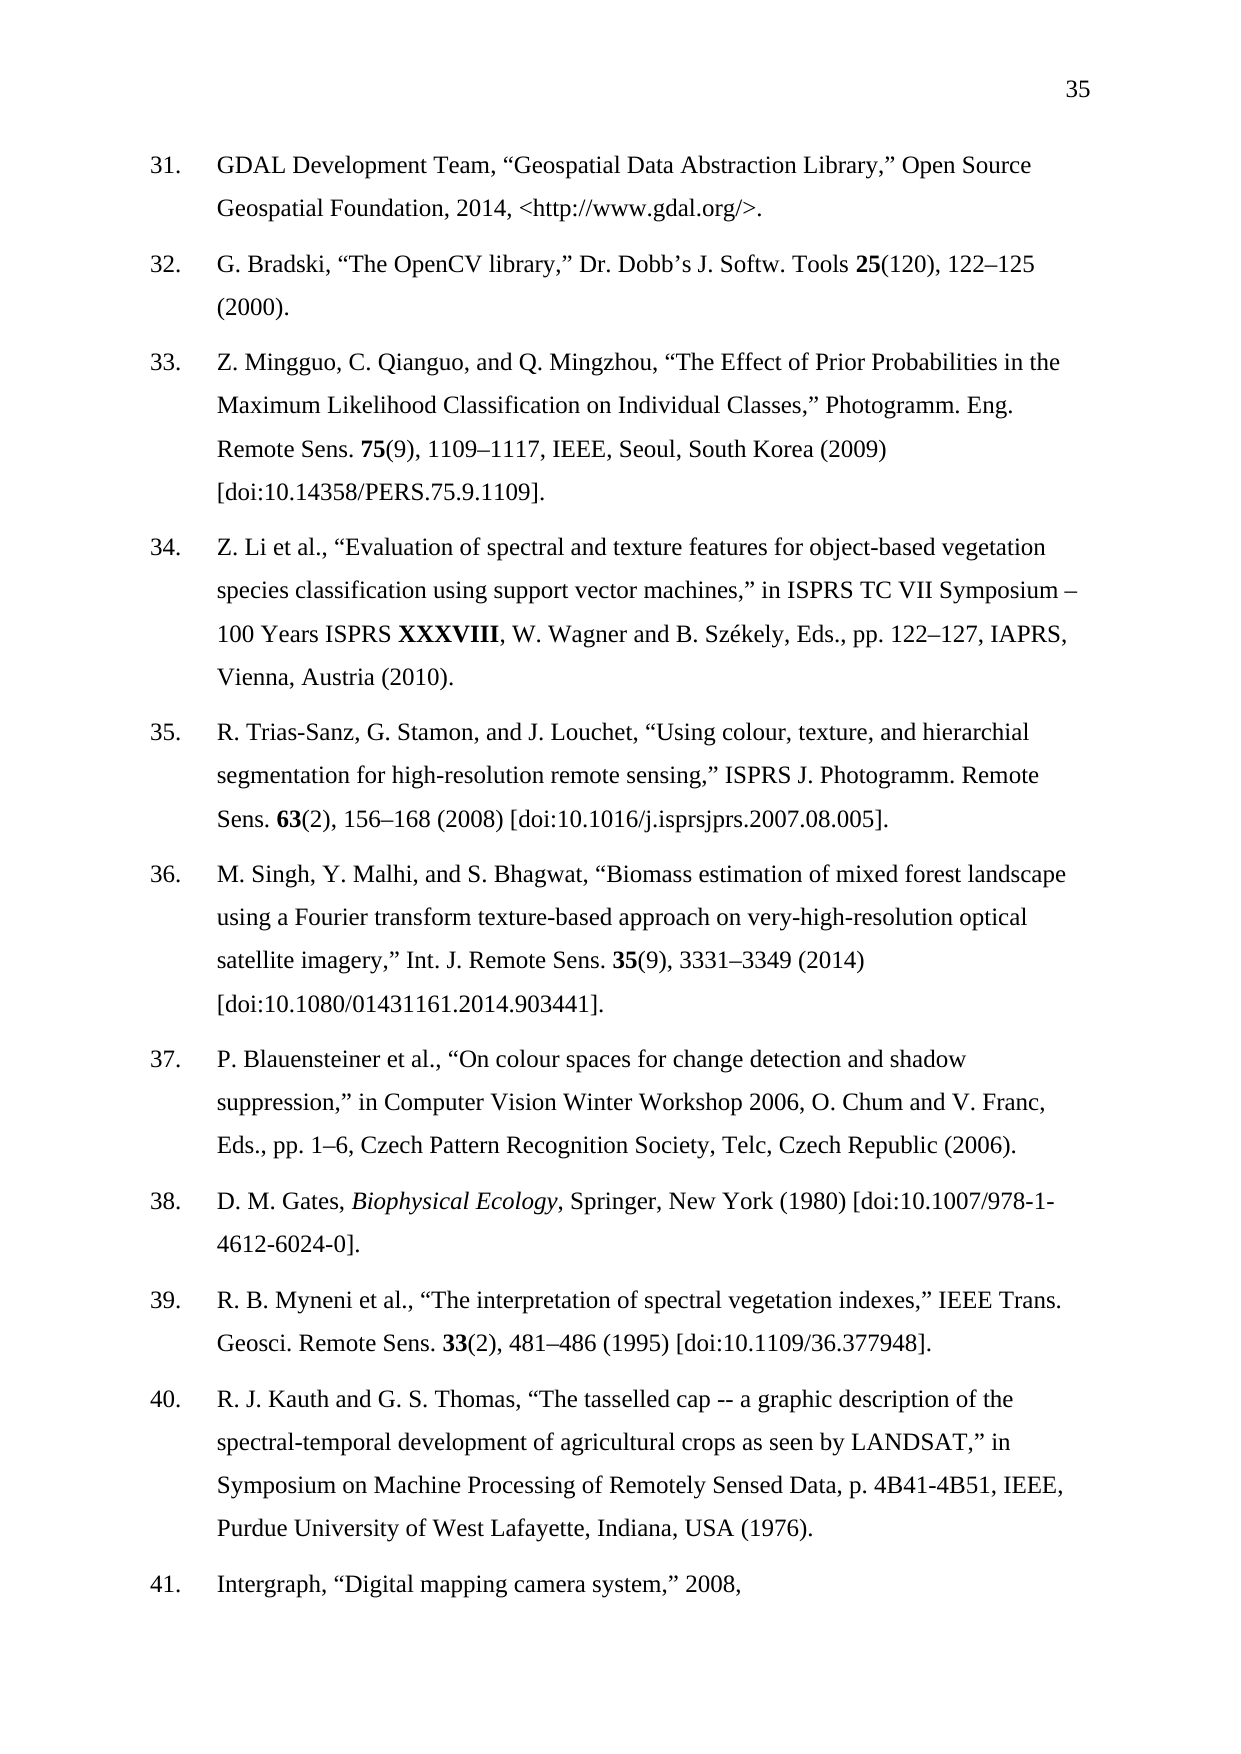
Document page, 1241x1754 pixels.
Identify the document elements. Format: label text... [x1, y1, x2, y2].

text 35. R. Trias-Sanz, G. Stamon, and J. Louchet, “Using colour, texture, and hierarchial segmentation for high-resolution remote sensing,” ISPRS J. Photogramm. Remote Sens. 63(2), 156–168 (2008) [doi:10.1016/j.isprsjprs.2007.08.005]. [150, 717, 1090, 832]
text 40. R. J. Kauth and G. S. Thomas, “The tasselled cap -- a graphic description of the spectral-temporal development of agricultural crops as seen by LANDSAT,” in Symposium on Machine Processing of Remotely Sensed Data, p. 4B41-4B51, IEEE, Purdue University of West Lafayette, Indiana, USA (1976). [150, 1384, 1090, 1542]
text 31. GDAL Development Team, “Geospatial Data Abstraction Library,” Open Source Geospatial Foundation, 2014, <http://www.gdal.org/>. [150, 150, 1090, 222]
text 37. P. Blauensteiner et al., “On colour spaces for change detection and shadow suppression,” in Computer Vision Winter Workshop 2006, O. Chum and V. Franc, Eds., pp. 1–6, Czech Pattern Recognition Society, Telc, Czech Republic (2006). [150, 1044, 1090, 1159]
text 34. Z. Li et al., “Evaluation of spectral and texture features for object-based vegetation species classification using support vector machines,” in ISPRS TC VII Symposium – 100 Years ISPRS XXXVIII, W. Wagner and B. Székely, Eds., pp. 122–127, IAPRS, Vienna, Austria (2010). [150, 532, 1090, 691]
text 38. D. M. Gates, Biophysical Ecology, Springer, New York (1980) [doi:10.1007/978-1-4612-6024-0]. [150, 1186, 1090, 1258]
text 33. Z. Mingguo, C. Qianguo, and Q. Mingzhou, “The Effect of Prior Probabilities in the Maximum Likelihood Classification on Individual Classes,” Photogramm. Eng. Remote Sens. 75(9), 1109–1117, IEEE, Seoul, South Korea (2009) [doi:10.14358/PERS.75.9.1109]. [150, 347, 1090, 506]
text 32. G. Bradski, “The OpenCV library,” Dr. Dobb’s J. Softw. Tools 25(120), 122–125 (2000). [150, 249, 1090, 321]
text 39. R. B. Myneni et al., “The interpretation of spectral vegetation indexes,” IEEE Trans. Geosci. Remote Sens. 33(2), 481–486 (1995) [doi:10.1109/36.377948]. [150, 1285, 1090, 1357]
text 36. M. Singh, Y. Malhi, and S. Bhagwat, “Biomass estimation of mixed forest landscape using a Fourier transform texture-based approach on very-high-resolution optical satellite imagery,” Int. J. Remote Sens. 35(9), 3331–3349 (2014) [doi:10.1080/01431161.2014.903441]. [150, 859, 1090, 1017]
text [150, 1569, 1090, 1597]
